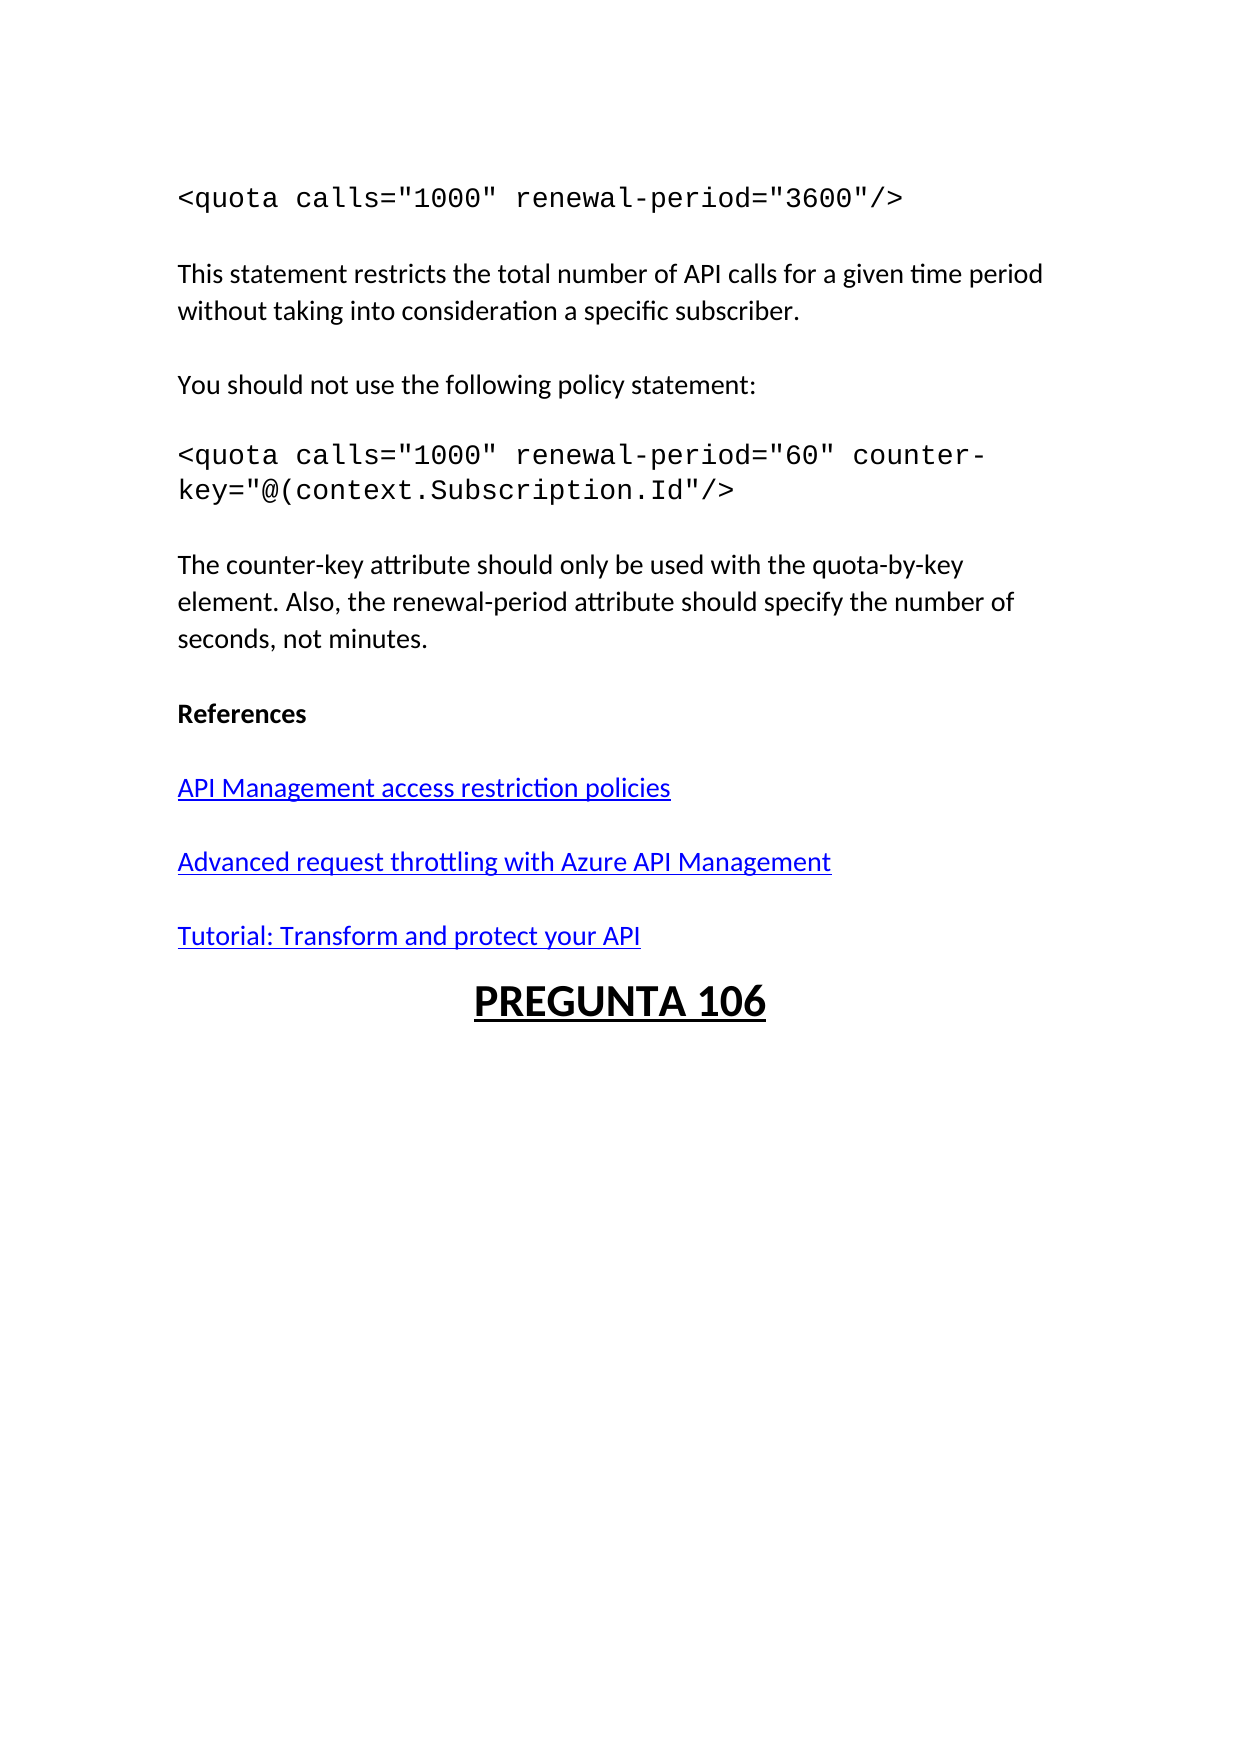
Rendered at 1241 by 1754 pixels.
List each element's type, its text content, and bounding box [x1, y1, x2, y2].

text PREGUNTA 106 [177, 972, 1063, 1028]
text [177, 148, 1063, 953]
